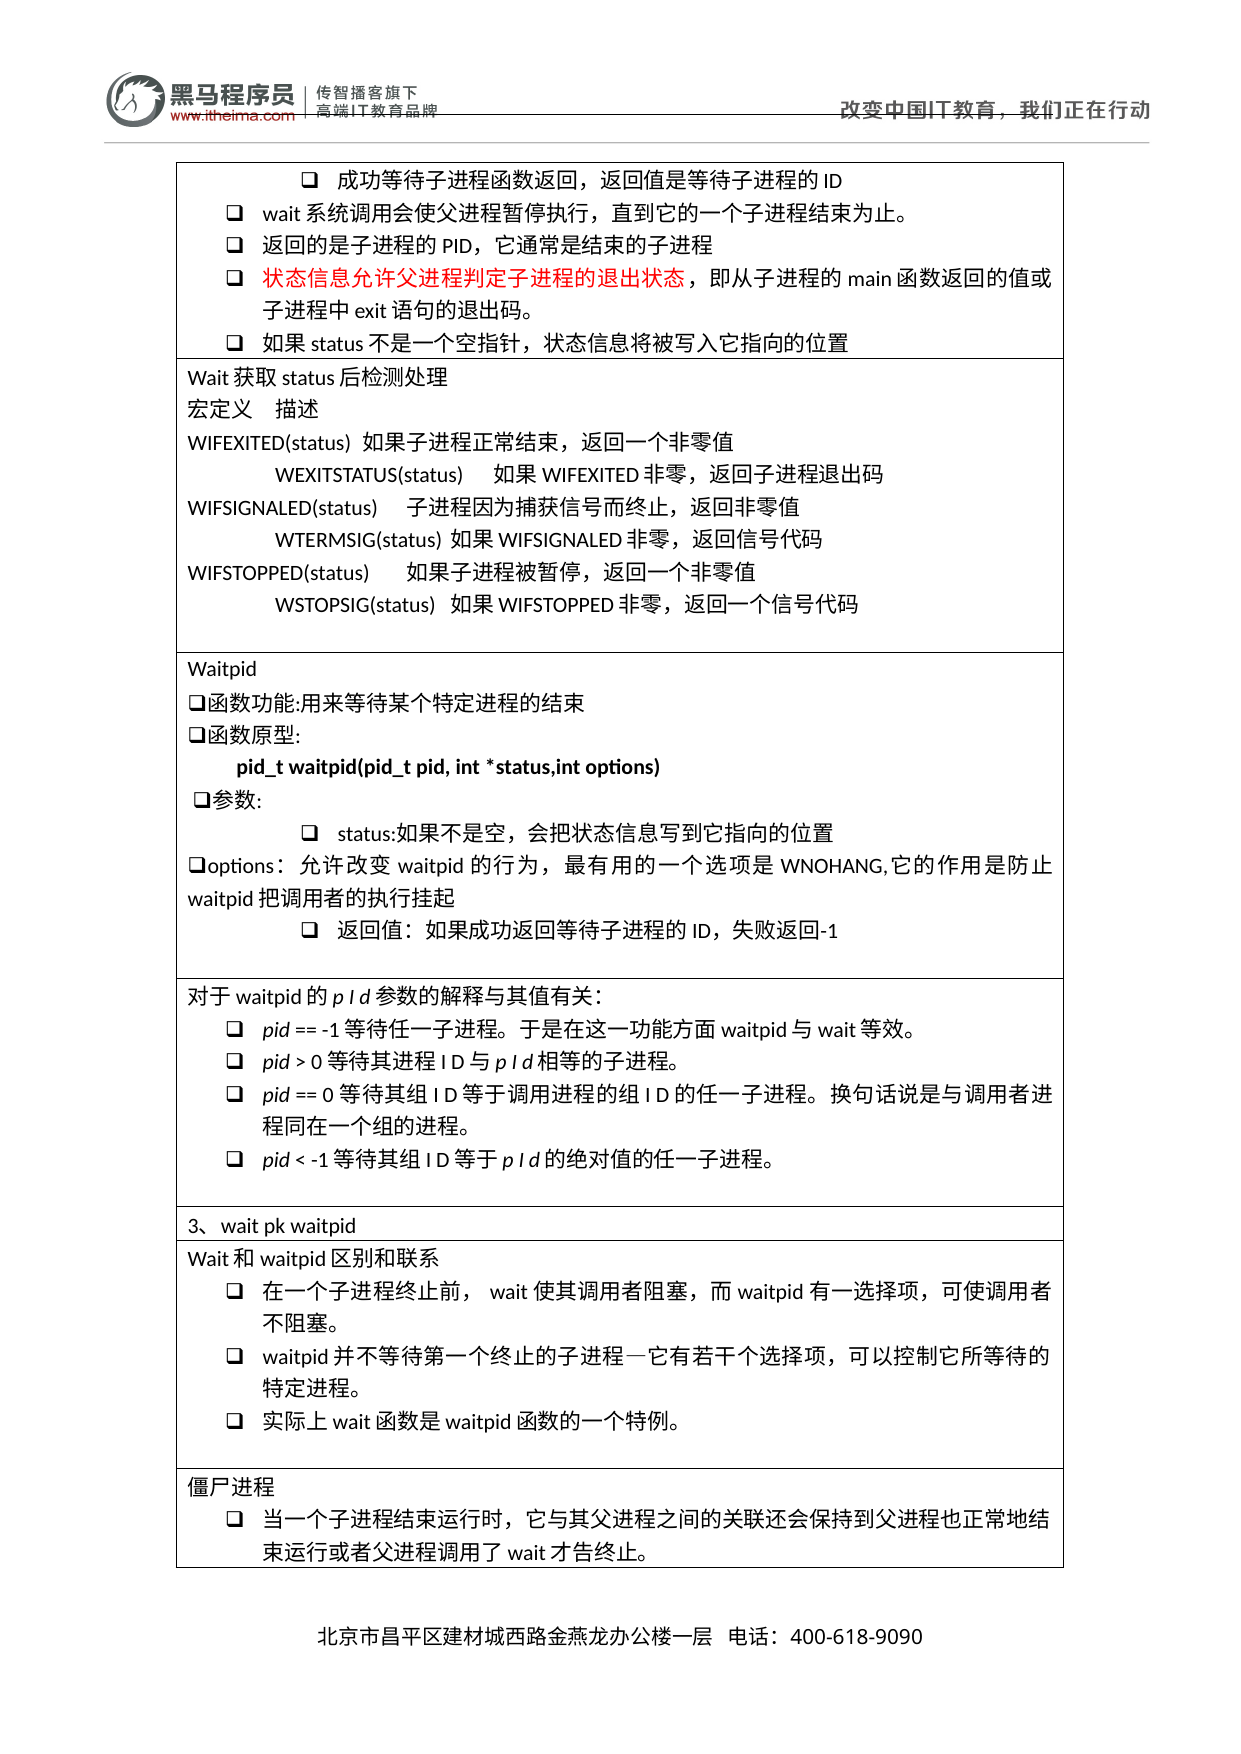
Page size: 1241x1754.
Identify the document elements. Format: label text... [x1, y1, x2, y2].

table_cell Wait和waitpid区别和联系 在一个子进程终止前， wait 使其调用者阻塞，而waitpid 有一选择项，可使调用者不阻塞。 waitpid并不等待第一个终止的子进程—它有若干个选择项，可以控制它所等待的特定进程。 实际上wait函数是waitpid函数的一个特例。 [177, 1241, 1063, 1468]
table_cell 僵尸进程 当一个子进程结束运行时，它与其父进程之间的关联还会保持到父进程也正常地结束运行或者父进程调用了wait才告终止。 进程表中代表子进程的数据项是不会立刻释放的，虽然不再活跃了，可子进程还停留在系统里，因为它的退出码还需要保存起来以备父进程中后续的wait调用使用。它将称为一个“僵进程” [177, 1469, 1063, 1567]
table_cell 对于waitpid的p I d参数的解释与其值有关： pid == -1 等待任一子进程。于是在这一功能方面waitpid与wait等效。 pid > 0 等待其进程I D与p I d相等的子进程。 pid == 0 等待其组I D等于调用进程的组I D的任一子进程。换句话说是与调用者进程同在一个组的进程。 pid < -1 等待其组I D等于p I d的绝对值的任一子进程。 [177, 979, 1063, 1206]
picture [0, 1, 1241, 151]
table_cell Waitpid 函数功能:用来等待某个特定进程的结束 函数原型: pid_t waitpid(pid_t pid, int *status,int options) 参数: status:如果不是空，会把状态信息写到它指向的位置 options：允许改变waitpid的行为，最有用的一个选项是WNOHANG,它的作用是防止waitpid把调用者的执行挂起 返回值：如果成功返回等待子进程的ID，失败返回-1 [177, 653, 1063, 978]
table_cell 3、wait pk waitpid [177, 1207, 1063, 1240]
table_cell Wait获取status后检测处理 宏定义 描述 WIFEXITED(status) 如果子进程正常结束，返回一个非零值 WEXITSTATUS(status) 如果WIFEXITED非零，返回子进程退出码 WIFSIGNALED(status) 子进程因为捕获信号而终止，返回非零值 WTERMSIG(status) 如果WIFSIGNALED非零，返回信号代码 WIFSTOPPED(status) 如果子进程被暂停，返回一个非零值 WSTOPSIG(status) 如果WIFSTOPPED非零，返回一个信号代码 [177, 359, 1063, 652]
